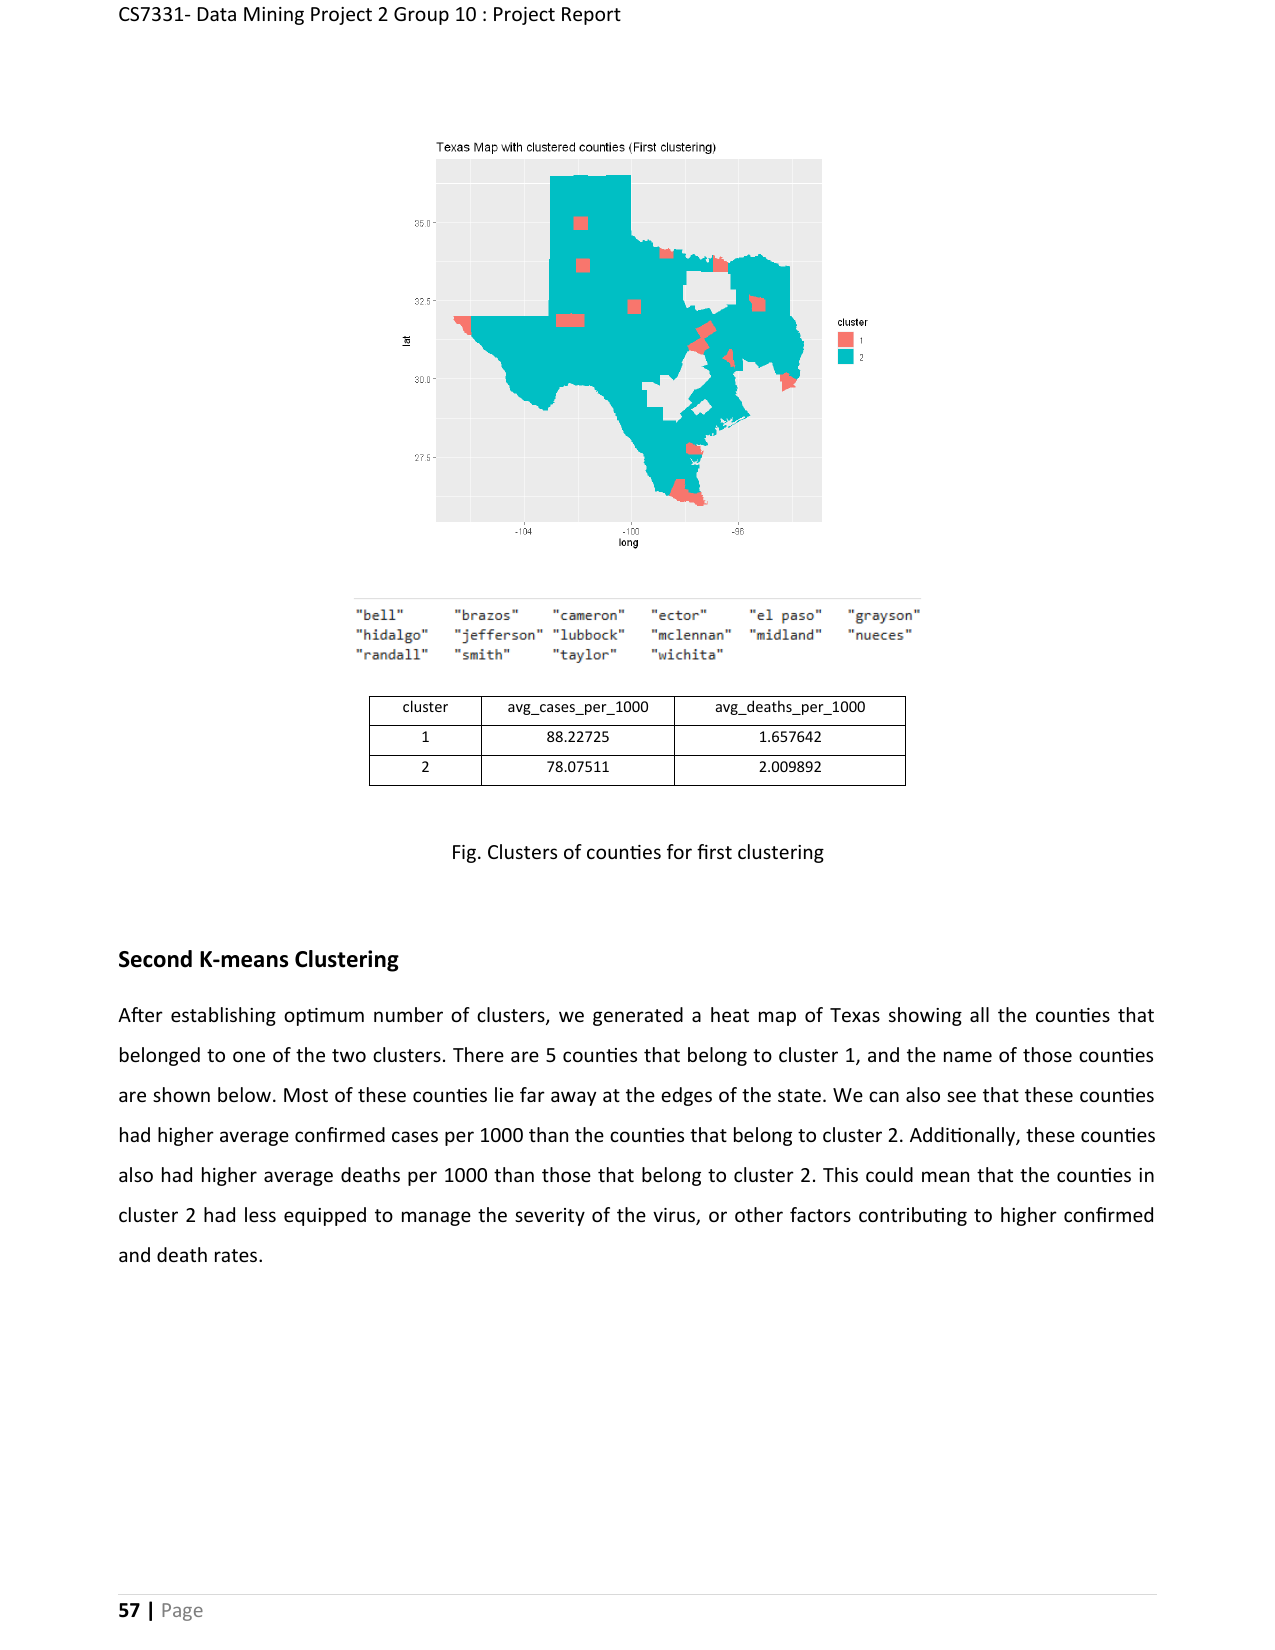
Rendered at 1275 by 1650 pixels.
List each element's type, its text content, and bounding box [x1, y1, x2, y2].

table_header avg_cases_per_1000 [482, 697, 674, 725]
text Second K-means Clustering [118, 943, 1157, 974]
table_header cluster [370, 697, 481, 725]
picture [353, 598, 922, 670]
text Fig. Clusters of counties for first clustering [118, 838, 1157, 865]
table_cell 2 [370, 756, 481, 785]
table_cell 88.22725 [482, 726, 674, 755]
table_cell 1 [370, 726, 481, 755]
table_cell 78.07511 [482, 756, 674, 785]
text After establishing optimum number of clusters, we generated a heat map of Texas showing all the counties that belonged to one of the two clusters. There are 5 counties that belong to cluster 1, and the name of those counties are shown below. Most of these counties lie far away at the edges of the state. We can also see that these counties had higher average confirmed cases per 1000 than the counties that belong to cluster 2. Additionally, these counties also had higher average deaths per 1000 than those that belong to cluster 2. This could mean that the counties in cluster 2 had less equipped to manage the severity of the virus, or other factors contributing to higher confirmed and death rates. [118, 1002, 1157, 1268]
table_cell 2.009892 [675, 756, 905, 785]
picture [396, 103, 879, 586]
table_header avg_deaths_per_1000 [675, 697, 905, 725]
table_cell 1.657642 [675, 726, 905, 755]
